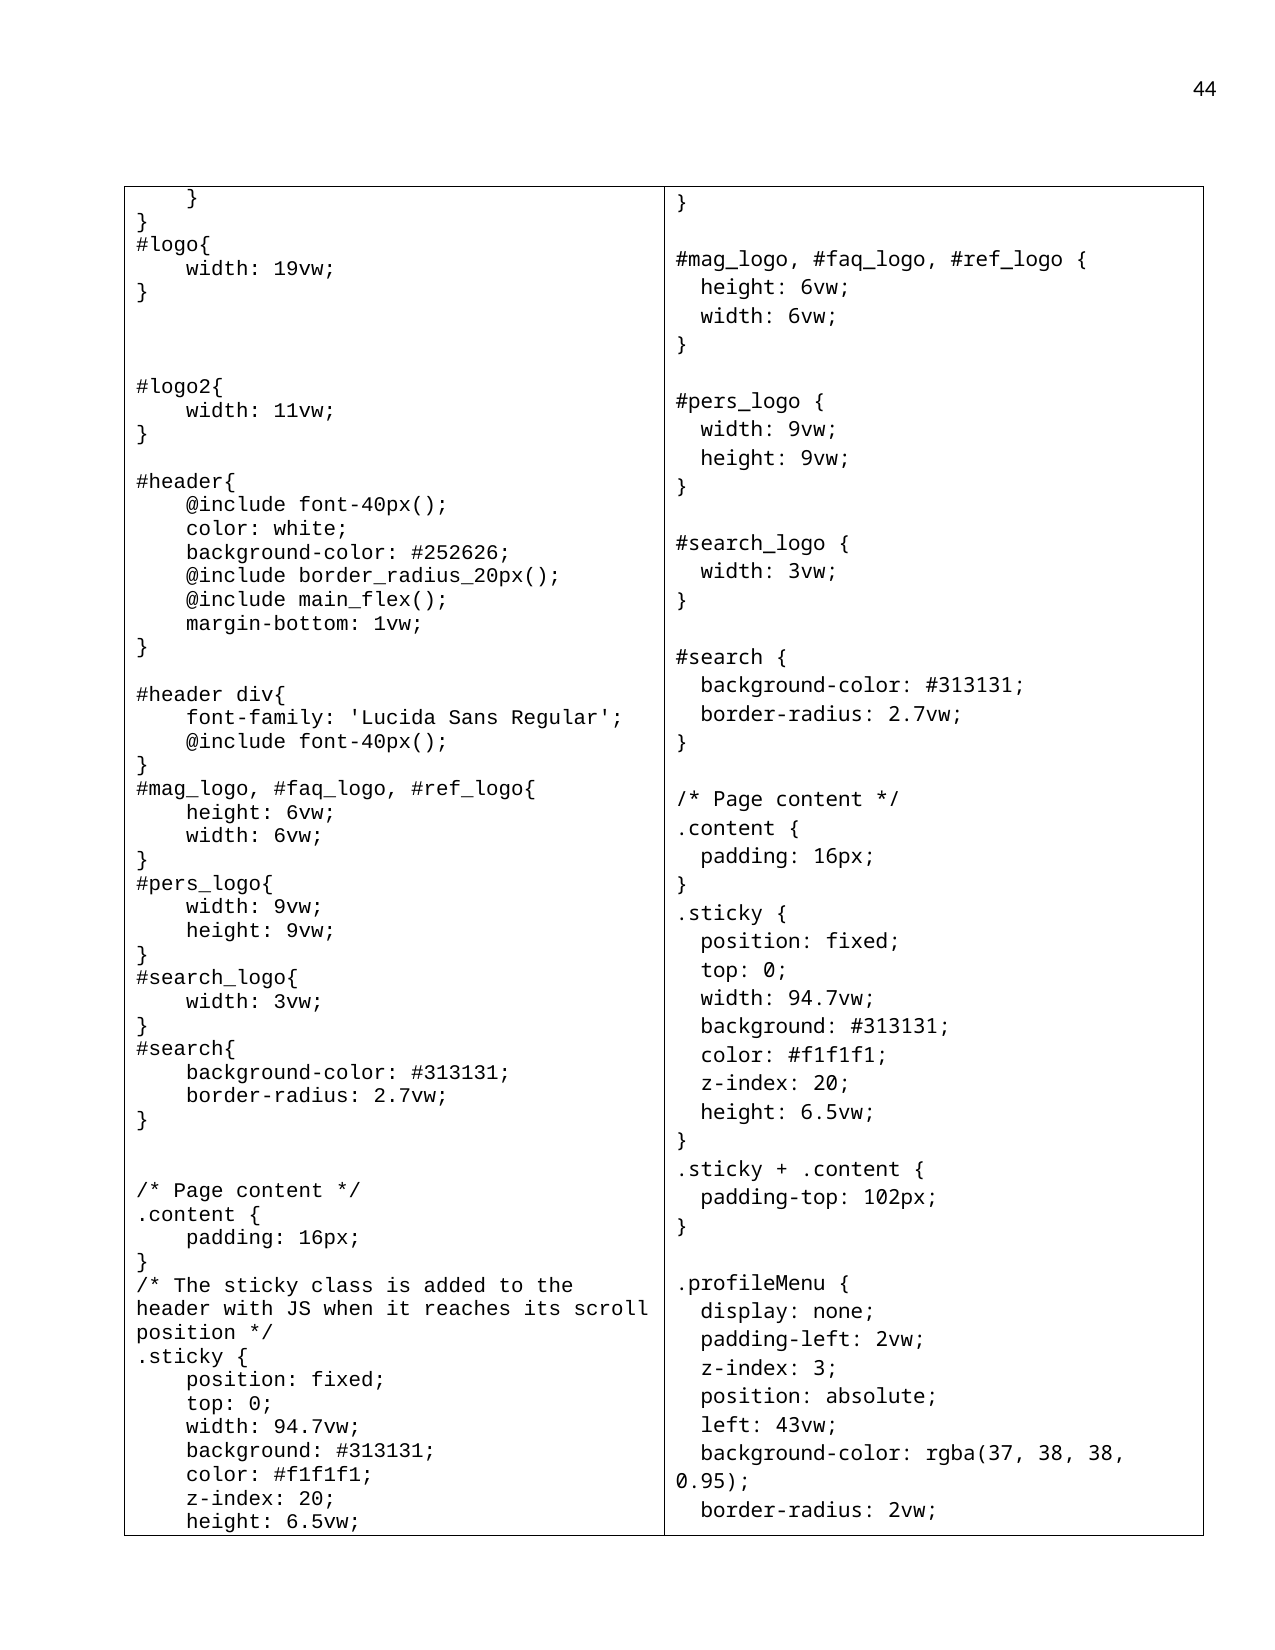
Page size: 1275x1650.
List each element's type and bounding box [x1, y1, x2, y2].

table_header [665, 187, 1203, 1535]
table_header [125, 187, 664, 1535]
